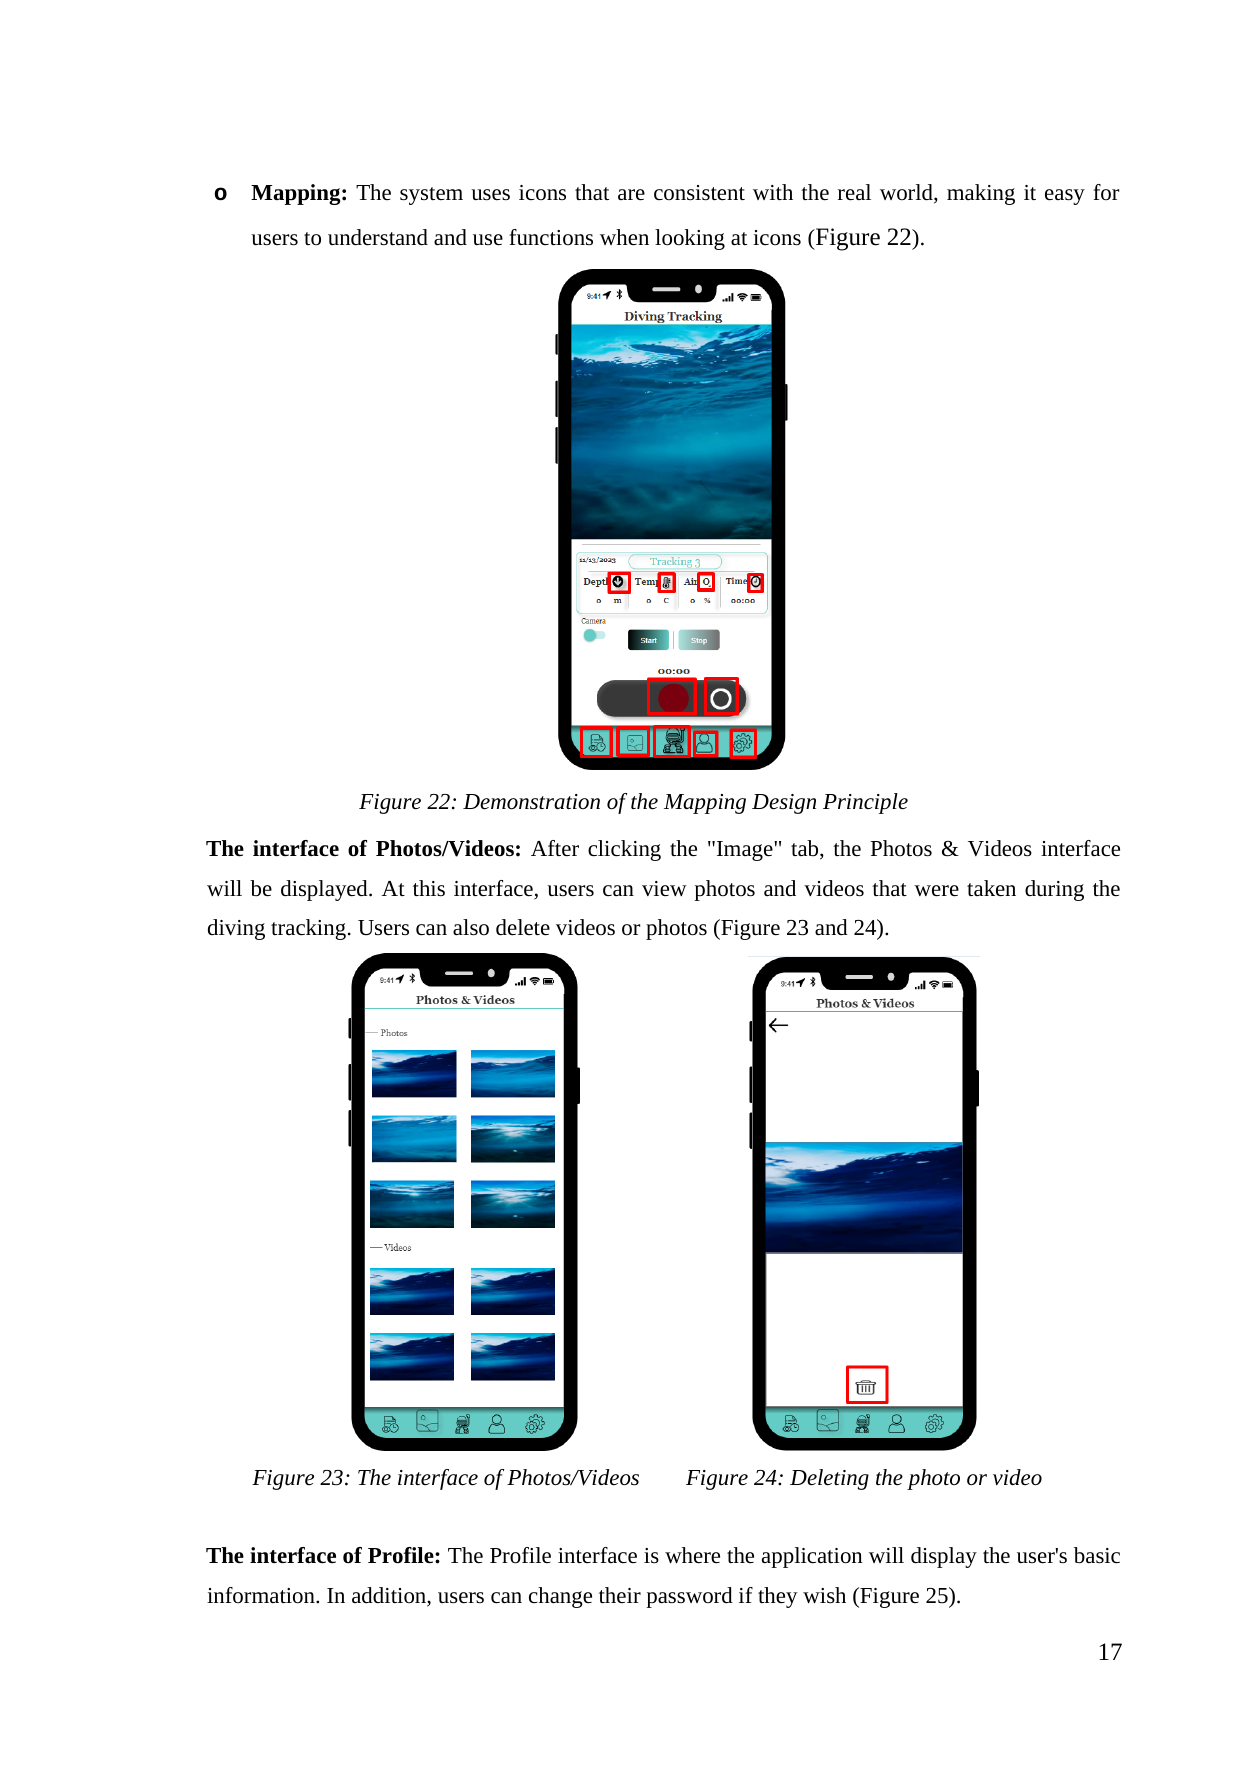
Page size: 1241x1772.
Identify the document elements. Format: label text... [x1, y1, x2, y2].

picture [553, 265, 790, 774]
text The interface of Profile: The Profile interface is where the application will display the user's basic information. In addition, users can change their password if they wish (Figure 25). [206, 1542, 1122, 1608]
text The interface of Photos/Videos: After clicking the "Image" tab, the Photos & Videos interface will be displayed. At this interface, users can view photos and videos that were taken during the diving tracking. Users can also delete videos or photos (Figure 23 and 24). [206, 835, 1122, 941]
picture [747, 955, 980, 1451]
list Mapping: The system uses icons that are consistent with the real world, making it easy for users to understand and use functions when looking at icons (Figure 22). [214, 179, 1122, 251]
picture [347, 953, 582, 1451]
text Figure 23: The interface of Photos/Videos Figure 24: Deleting the photo or video [192, 1463, 1122, 1490]
text Figure 22: Demonstration of the Mapping Design Principle [148, 788, 1122, 814]
